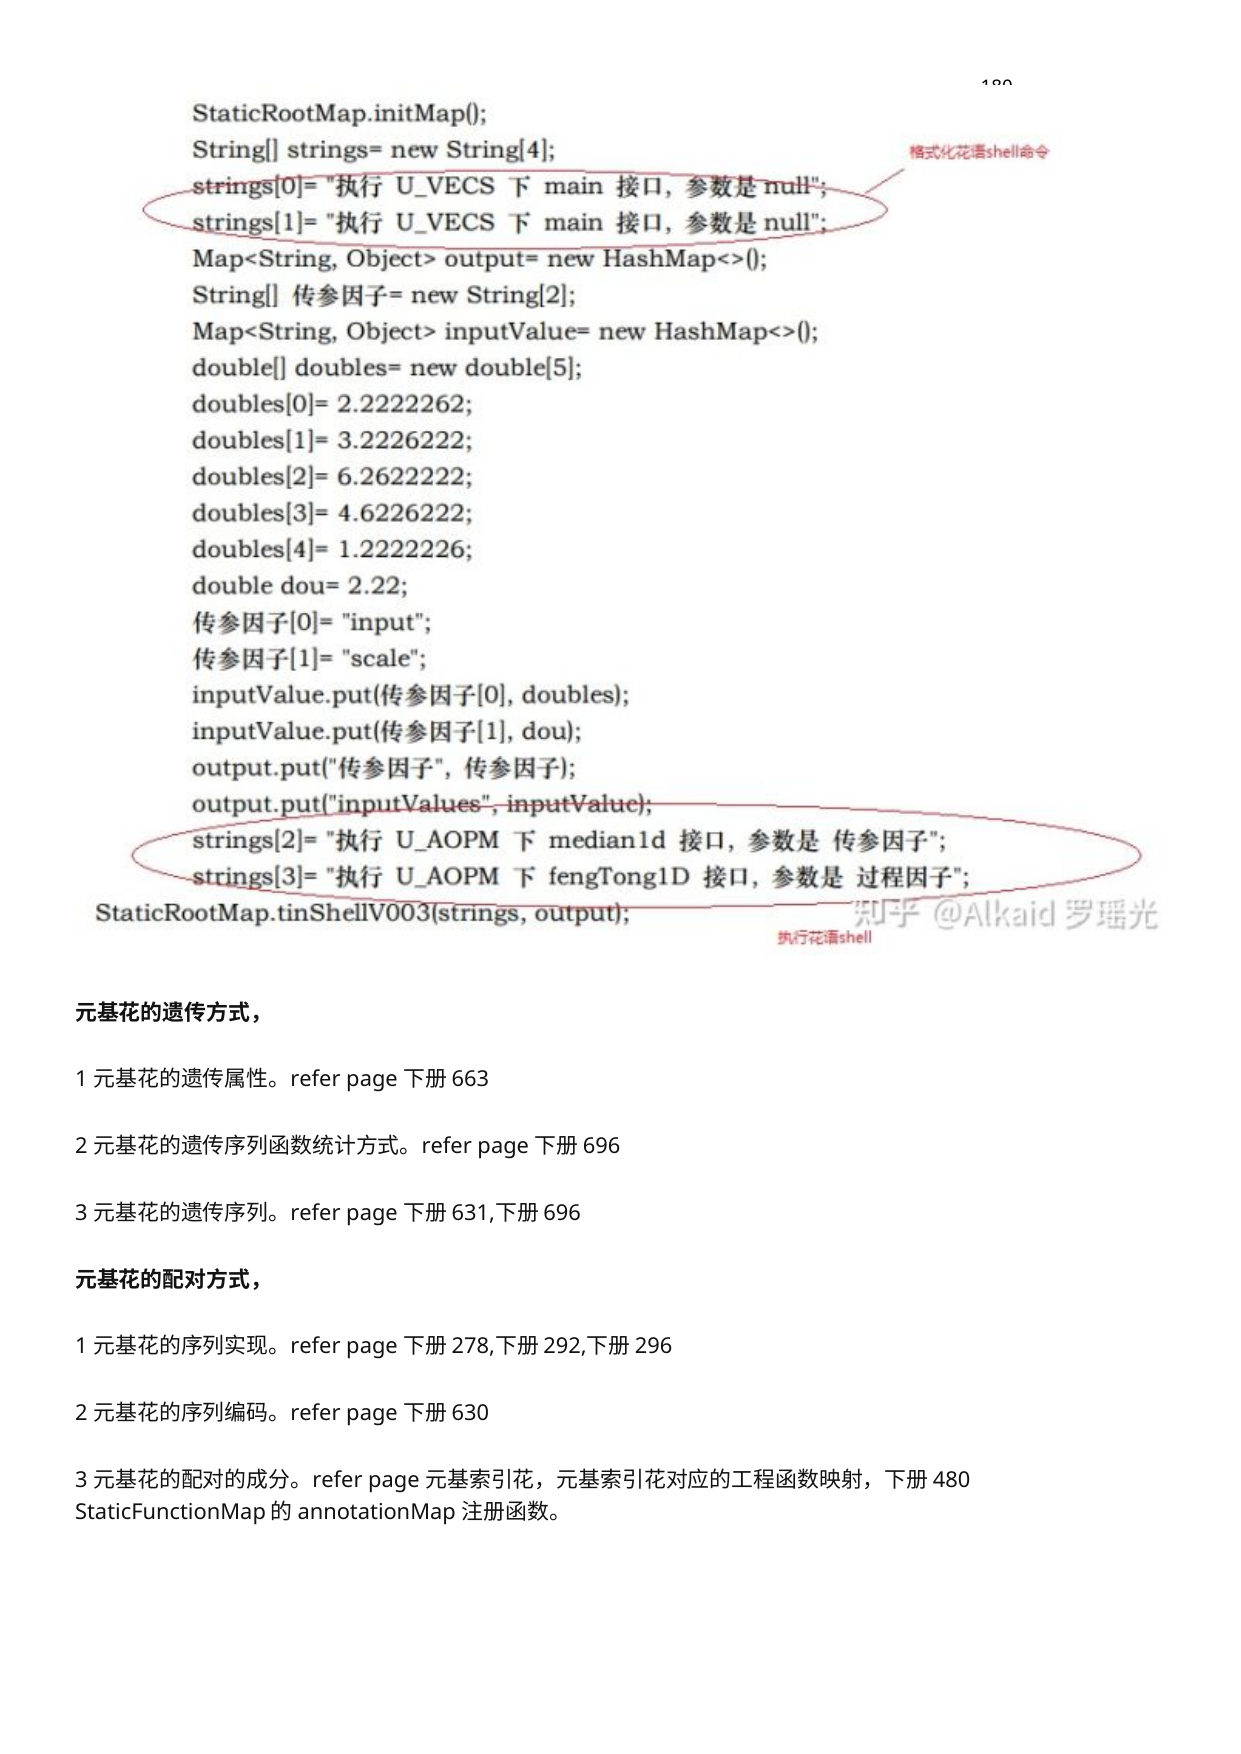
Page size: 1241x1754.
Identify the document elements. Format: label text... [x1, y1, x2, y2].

text 1 元基花的序列实现。refer page 下册278,下册292,下册296 [75, 1328, 1165, 1360]
picture [75, 85, 1186, 960]
text 元基花的遗传方式， [75, 995, 1165, 1026]
text 3 元基花的配对的成分。refer page 元基索引花，元基索引花对应的工程函数映射，下册480 StaticFunctionMap的 annotationMap 注册函数。 [75, 1462, 1165, 1526]
text 3 元基花的遗传序列。refer page 下册631,下册696 [75, 1195, 1165, 1227]
text 2 元基花的序列编码。refer page 下册630 [75, 1395, 1165, 1427]
text 1 元基花的遗传属性。refer page 下册663 [75, 1061, 1165, 1093]
text 元基花的配对方式， [75, 1262, 1165, 1293]
text 2 元基花的遗传序列函数统计方式。refer page 下册696 [75, 1128, 1165, 1160]
